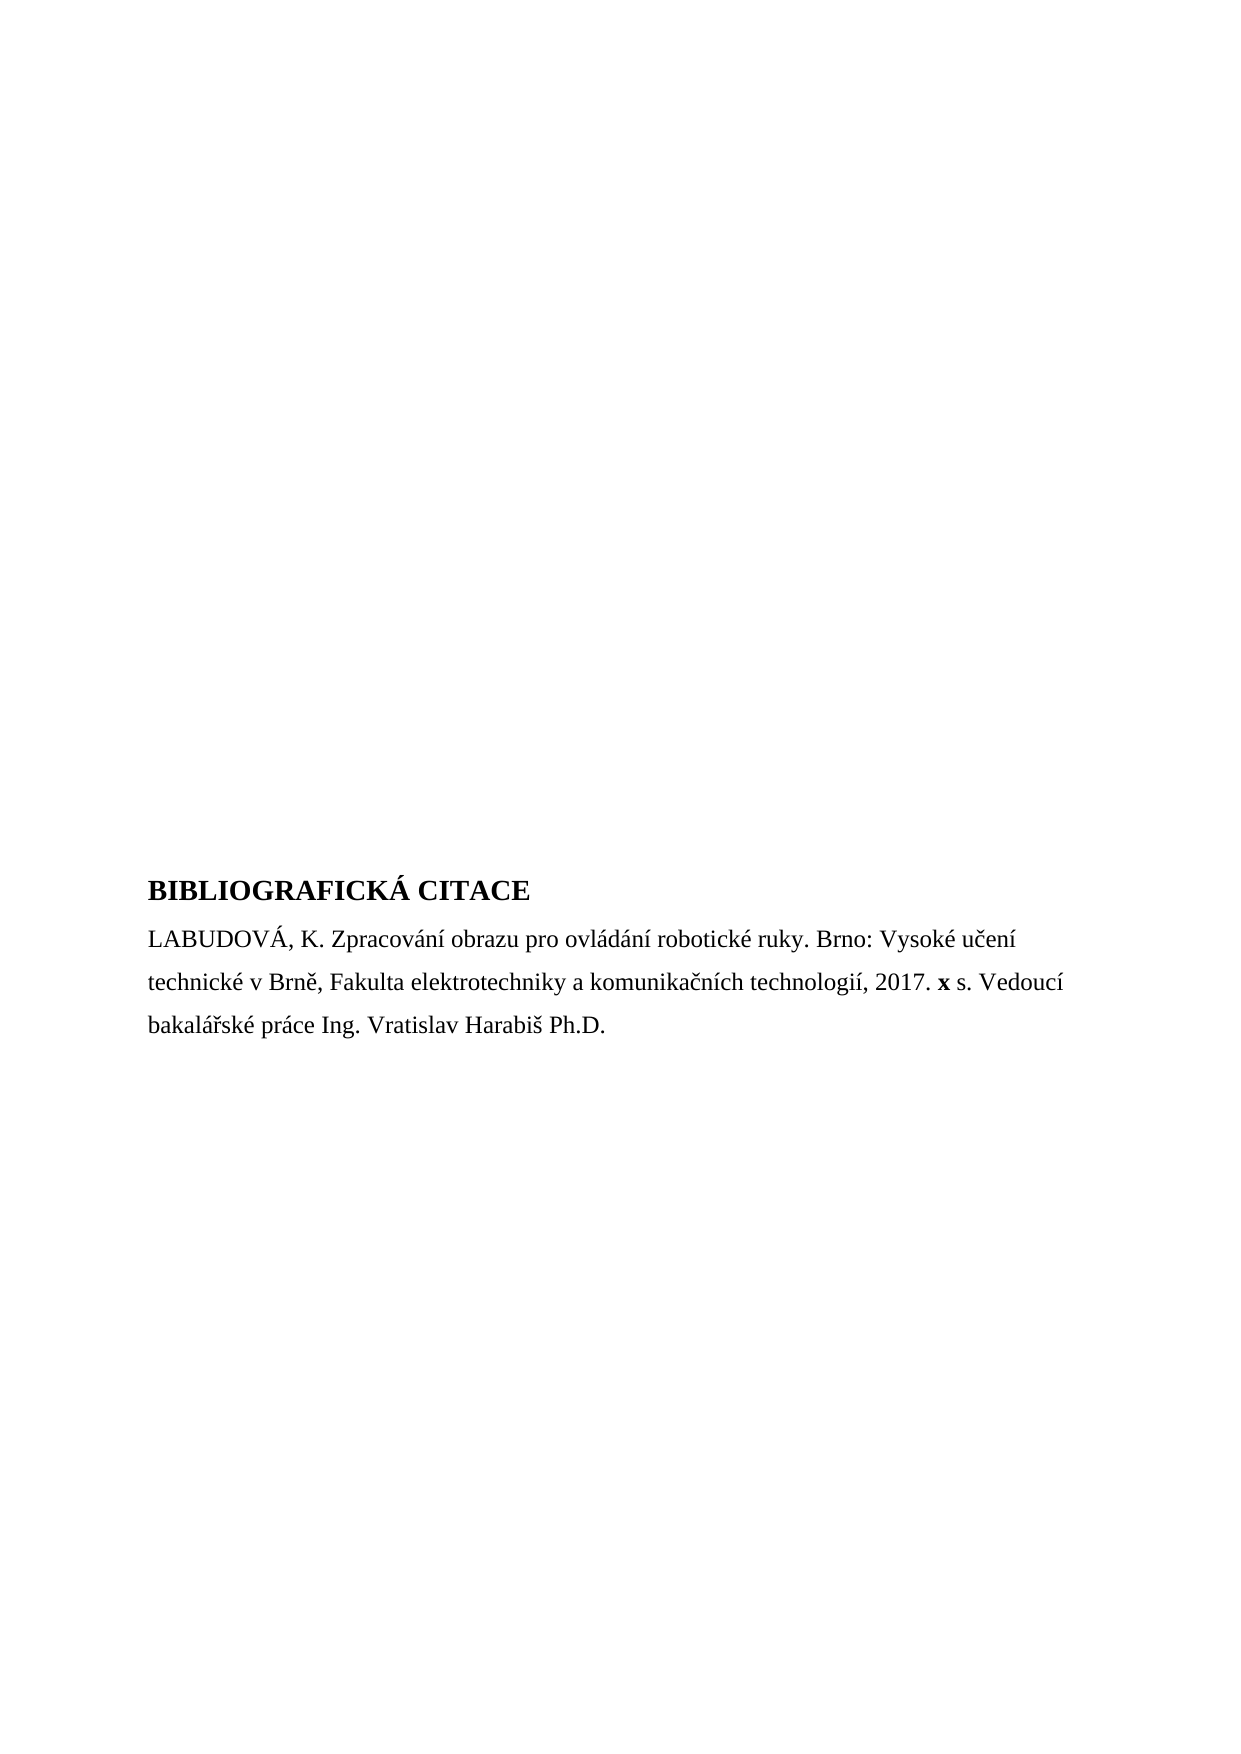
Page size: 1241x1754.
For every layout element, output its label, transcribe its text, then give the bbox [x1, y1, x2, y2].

text LABUDOVÁ, K. Zpracování obrazu pro ovládání robotické ruky. Brno: Vysoké učení technické v Brně, Fakulta elektrotechniky a komunikačních technologií, 2017. x s. Vedoucí bakalářské práce Ing. Vratislav Harabiš Ph.D. [148, 924, 1093, 1039]
subtitle BIBLIOGRAFICKÁ CITACE [148, 873, 1093, 907]
